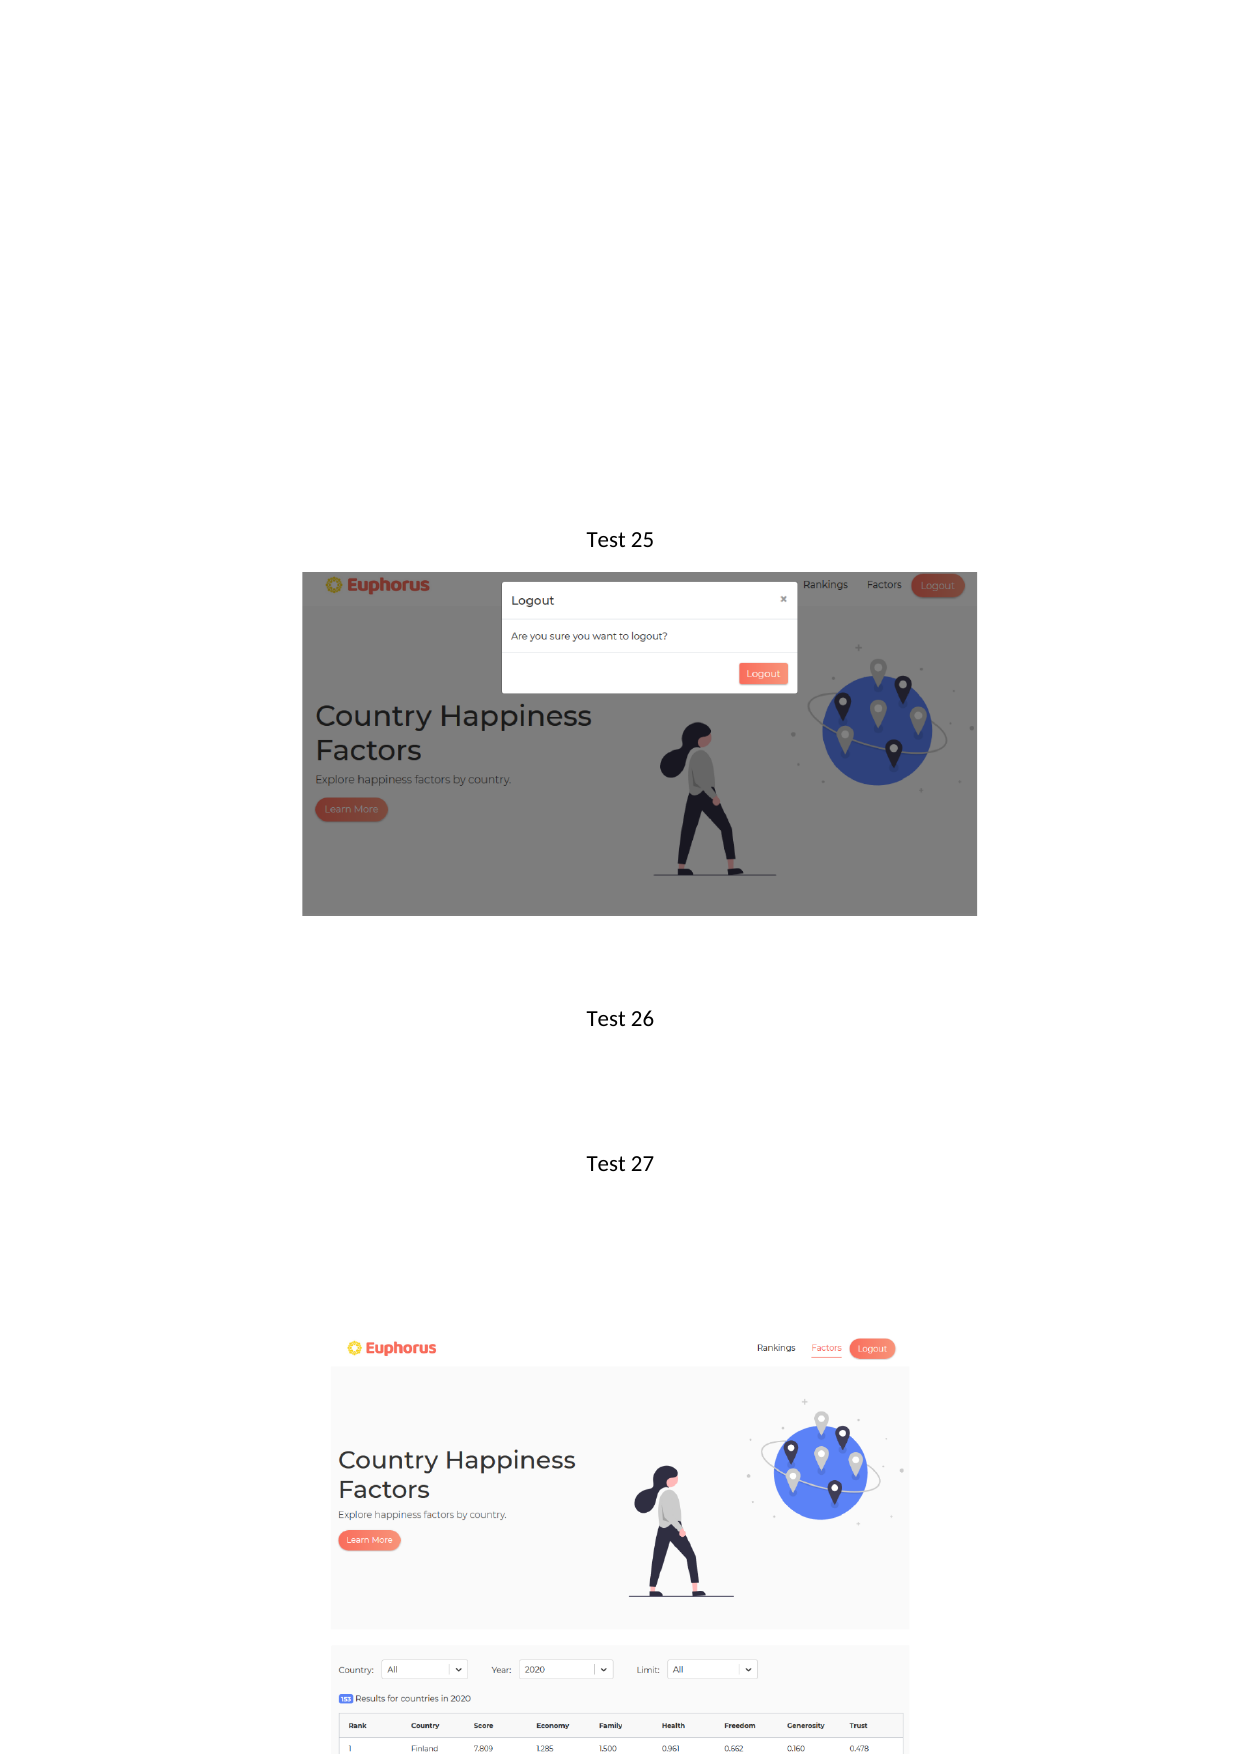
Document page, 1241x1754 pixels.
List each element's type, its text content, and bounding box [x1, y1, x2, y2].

text Test 25 [150, 525, 1090, 553]
picture [330, 1336, 910, 1754]
text Test 26 [150, 1004, 1090, 1032]
picture [302, 572, 978, 916]
text Test 27 [150, 1149, 1090, 1177]
